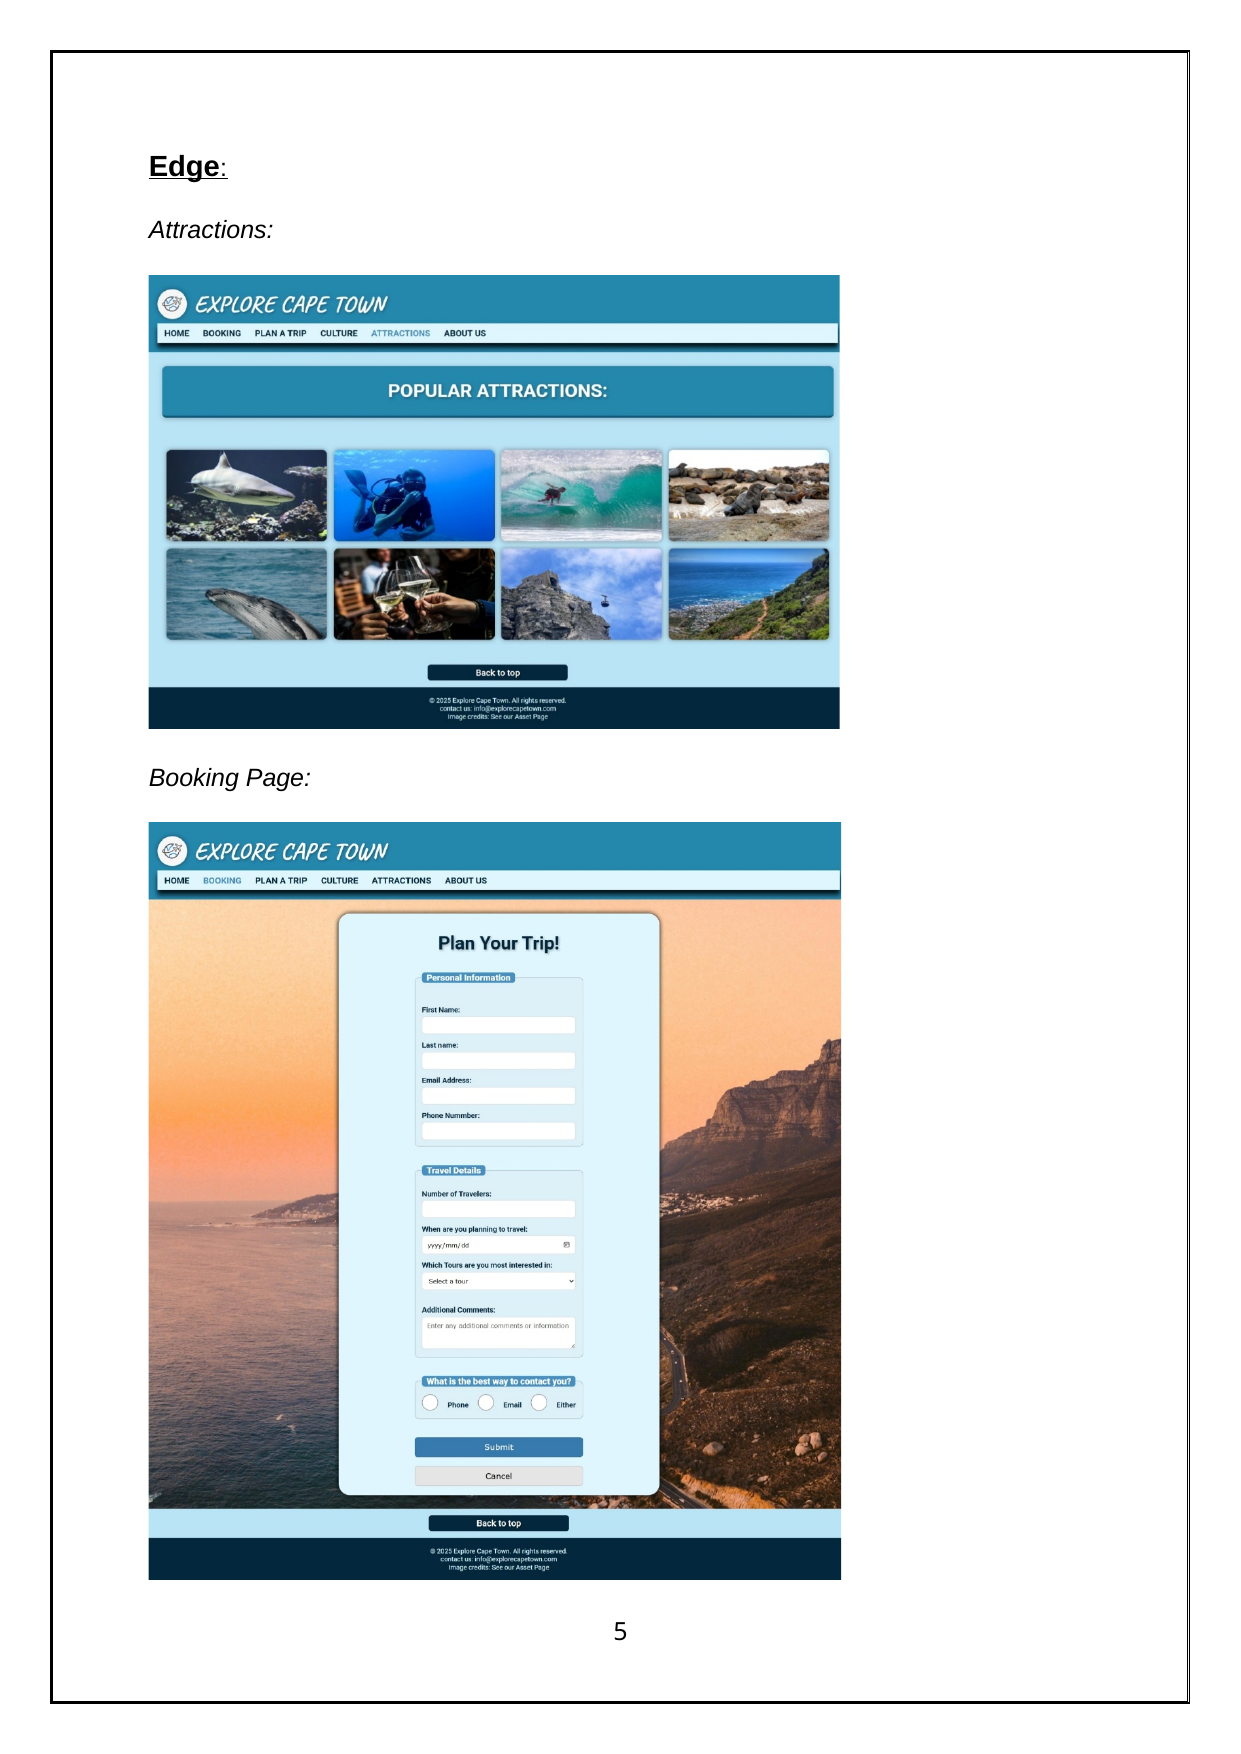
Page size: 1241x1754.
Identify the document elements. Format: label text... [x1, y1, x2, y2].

text Attractions: [148, 216, 1092, 244]
text Booking Page: [148, 763, 1092, 791]
text Edge: [148, 148, 1092, 182]
picture [148, 822, 842, 1580]
picture [148, 275, 840, 729]
